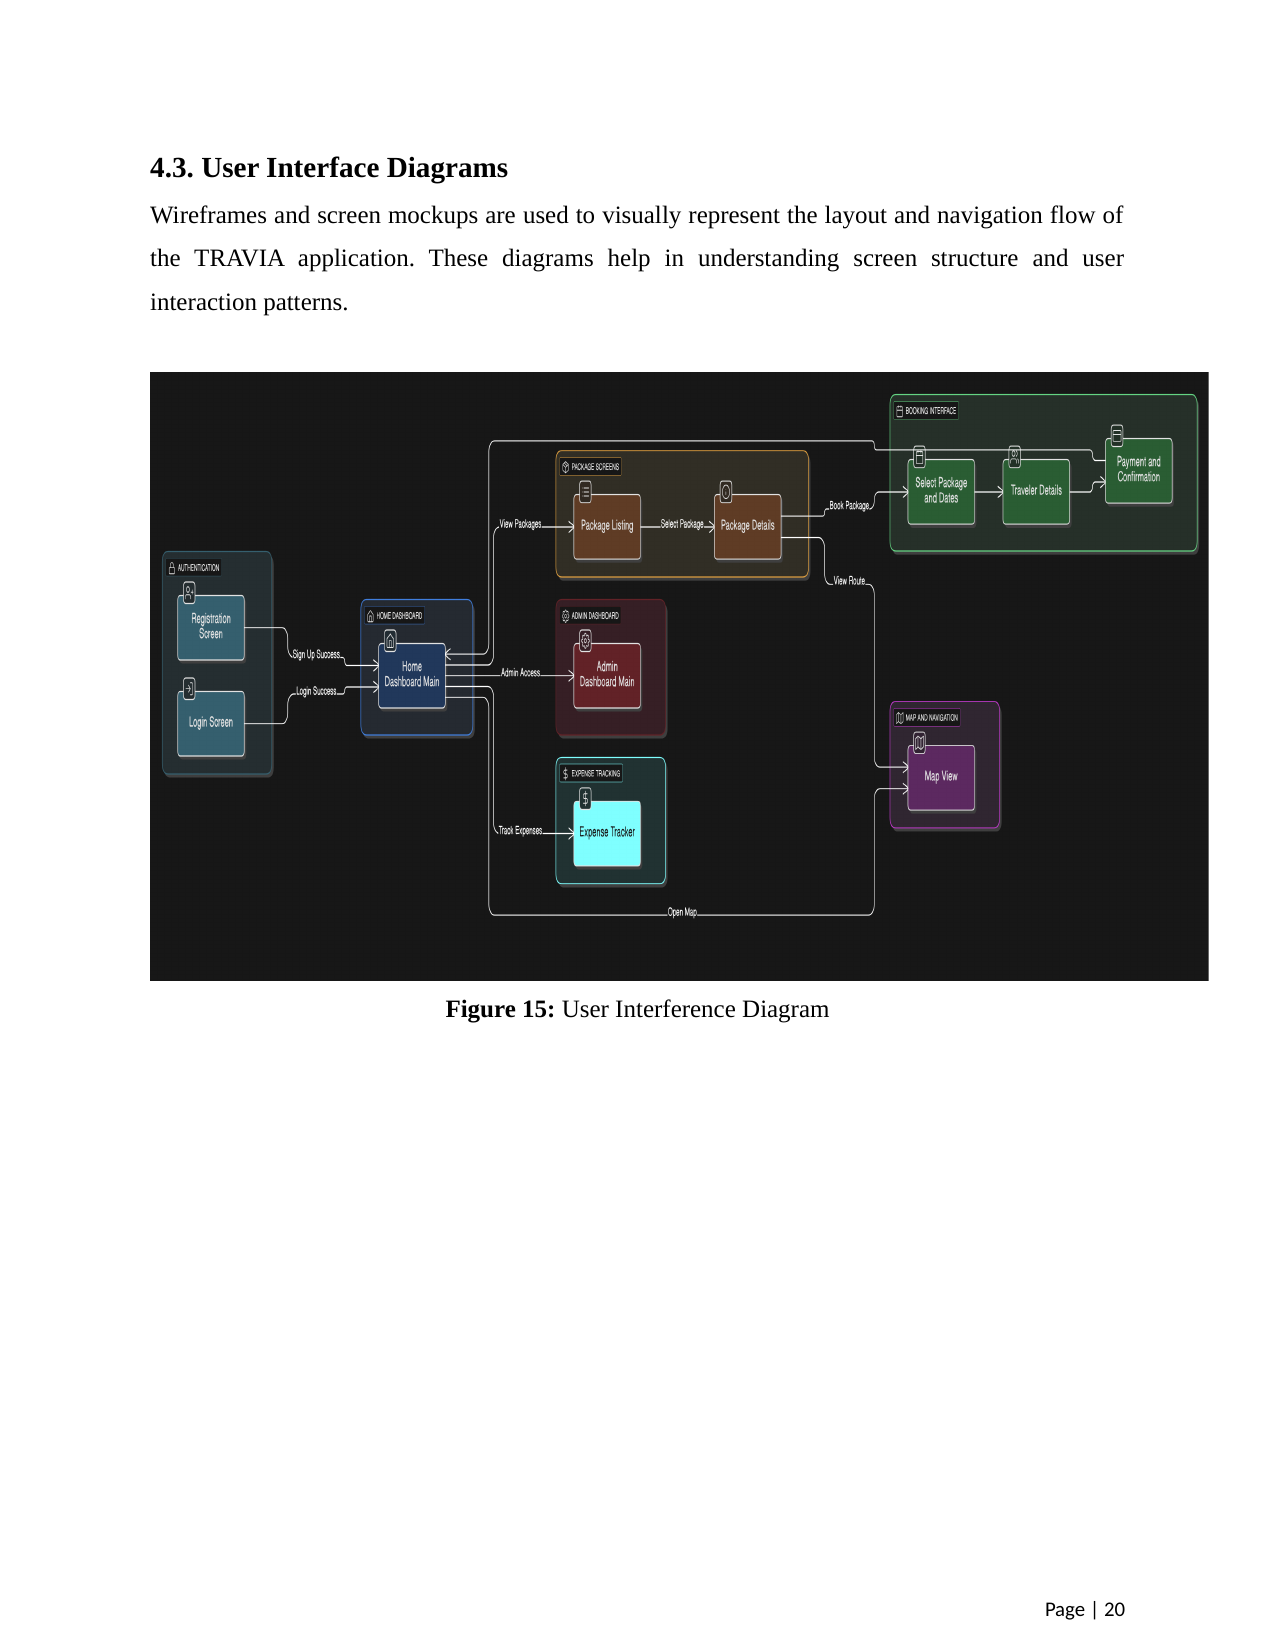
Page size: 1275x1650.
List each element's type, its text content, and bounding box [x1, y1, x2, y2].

text 4.3. User Interface Diagrams [150, 150, 1125, 183]
picture [150, 372, 1209, 981]
text Wireframes and screen mockups are used to visually represent the layout and navigation flow of the TRAVIA application. These diagrams help in understanding screen structure and user interaction patterns. [150, 200, 1125, 315]
text Figure 15: User Interference Diagram [150, 994, 1125, 1023]
